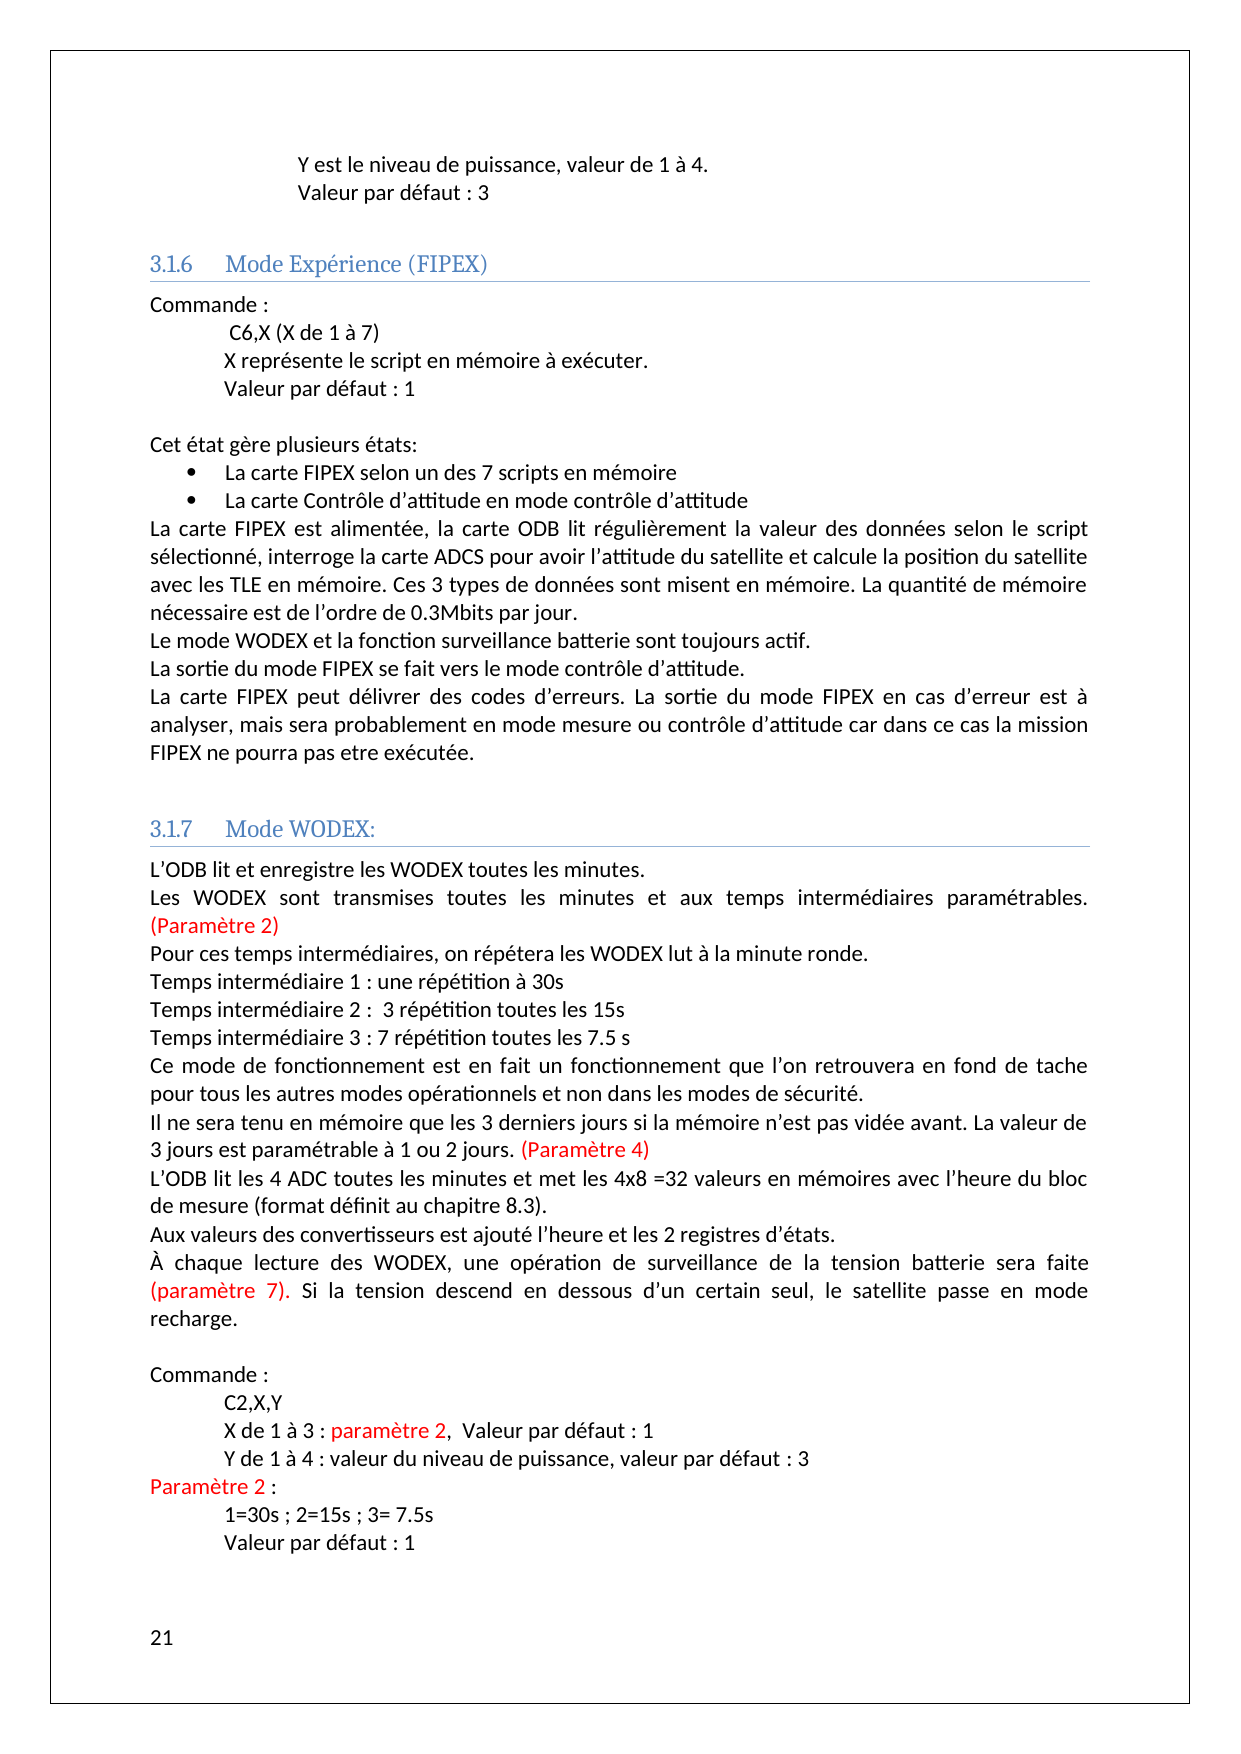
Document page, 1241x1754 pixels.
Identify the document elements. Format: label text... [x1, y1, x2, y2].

text Il ne sera tenu en mémoire que les 3 derniers jours si la mémoire n’est pas vidée avant. La valeur de 3 jours est paramétrable à 1 ou 2 jours. (Paramètre 4) [150, 1108, 1090, 1164]
subtitle Mode Expérience (FIPEX) [150, 250, 1090, 281]
text L’ODB lit et enregistre les WODEX toutes les minutes. [150, 855, 1090, 883]
text Les WODEX sont transmises toutes les minutes et aux temps intermédiaires paramétrables. (Paramètre 2) [150, 883, 1090, 939]
text À chaque lecture des WODEX, une opération de surveillance de la tension batterie sera faite (paramètre 7). Si la tension descend en dessous d’un certain seul, le satellite passe en mode recharge. [150, 1248, 1090, 1332]
list La carte Contrôle d’attitude en mode contrôle d’attitude [187, 486, 1090, 514]
text X représente le script en mémoire à exécuter. [224, 346, 1090, 374]
text C6,X (X de 1 à 7) [224, 318, 1090, 346]
text Y est le niveau de puissance, valeur de 1 à 4. [298, 150, 1090, 178]
text Le mode WODEX et la fonction surveillance batterie sont toujours actif. [150, 626, 1090, 654]
text 1=30s ; 2=15s ; 3= 7.5s [224, 1500, 1090, 1528]
text Commande : [150, 1360, 1090, 1388]
text Valeur par défaut : 1 [224, 374, 1090, 402]
text C2,X,Y [224, 1388, 1090, 1416]
text Y de 1 à 4 : valeur du niveau de puissance, valeur par défaut : 3 [224, 1444, 1090, 1472]
text Temps intermédiaire 2 : 3 répétition toutes les 15s [150, 996, 1090, 1023]
text Ce mode de fonctionnement est en fait un fonctionnement que l’on retrouvera en fond de tache pour tous les autres modes opérationnels et non dans les modes de sécurité. [150, 1052, 1090, 1108]
subtitle Mode WODEX: [150, 815, 1090, 846]
list La carte FIPEX selon un des 7 scripts en mémoire [187, 458, 1090, 486]
text La carte FIPEX peut délivrer des codes d’erreurs. La sortie du mode FIPEX en cas d’erreur est à analyser, mais sera probablement en mode mesure ou contrôle d’attitude car dans ce cas la mission FIPEX ne pourra pas etre exécutée. [150, 682, 1090, 766]
text Commande : [150, 290, 1090, 318]
text Paramètre 2 : [150, 1472, 1090, 1500]
text La sortie du mode FIPEX se fait vers le mode contrôle d’attitude. [150, 654, 1090, 682]
text Pour ces temps intermédiaires, on répétera les WODEX lut à la minute ronde. [150, 939, 1090, 967]
text Temps intermédiaire 1 : une répétition à 30s [150, 967, 1090, 996]
text L’ODB lit les 4 ADC toutes les minutes et met les 4x8 =32 valeurs en mémoires avec l’heure du bloc de mesure (format définit au chapitre 8.3). [150, 1164, 1090, 1220]
text Aux valeurs des convertisseurs est ajouté l’heure et les 2 registres d’états. [150, 1220, 1090, 1248]
text Cet état gère plusieurs états: [150, 430, 1090, 458]
text Valeur par défaut : 1 [224, 1528, 1090, 1556]
text X de 1 à 3 : paramètre 2, Valeur par défaut : 1 [224, 1416, 1090, 1444]
text Temps intermédiaire 3 : 7 répétition toutes les 7.5 s [150, 1023, 1090, 1052]
text Valeur par défaut : 3 [298, 178, 1090, 206]
text La carte FIPEX est alimentée, la carte ODB lit régulièrement la valeur des données selon le script sélectionné, interroge la carte ADCS pour avoir l’attitude du satellite et calcule la position du satellite avec les TLE en mémoire. Ces 3 types de données sont misent en mémoire. La quantité de mémoire nécessaire est de l’ordre de 0.3Mbits par jour. [150, 514, 1090, 626]
